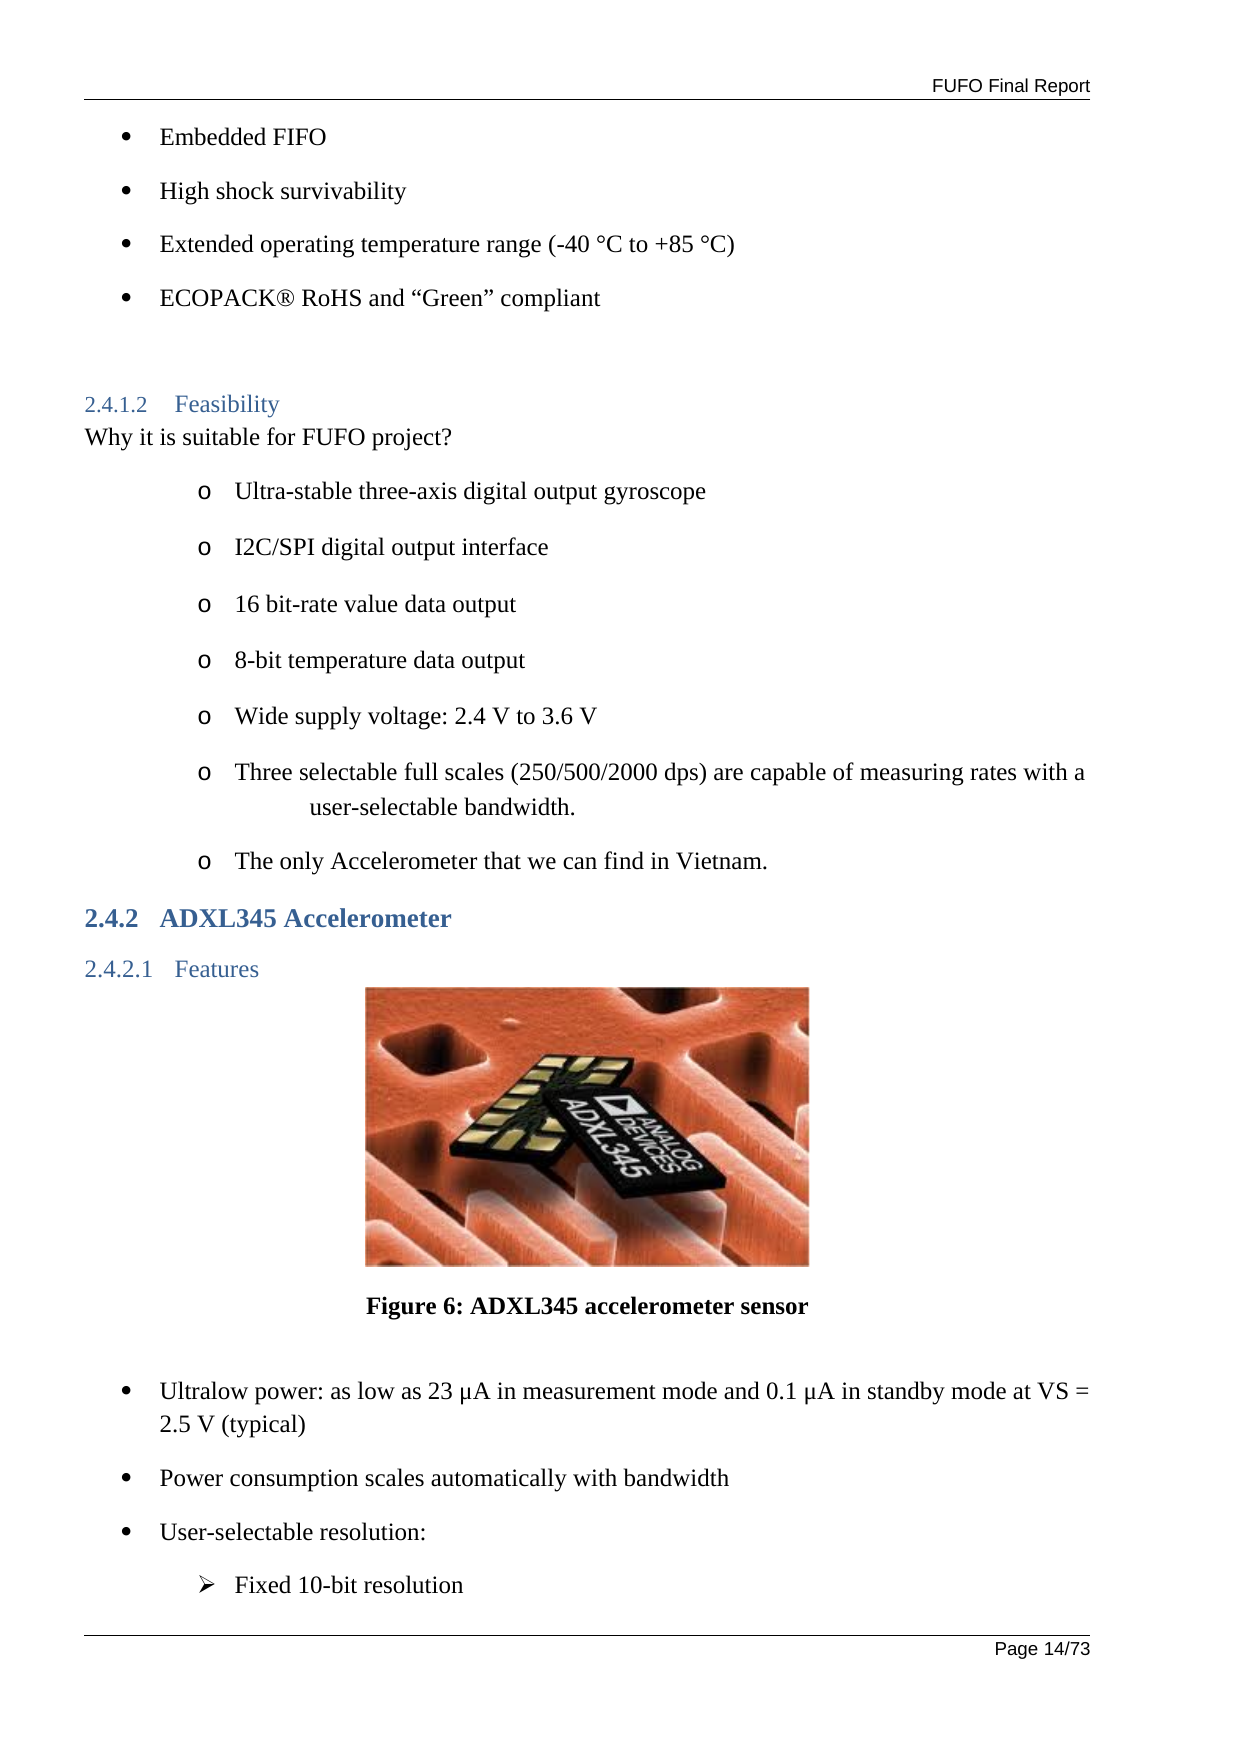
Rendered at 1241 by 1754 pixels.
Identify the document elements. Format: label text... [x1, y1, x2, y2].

list Fixed 10-bit resolution [197, 1570, 1090, 1599]
list The only Accelerometer that we can find in Vietnam. [197, 846, 1090, 877]
list 8-bit temperature data output [197, 645, 1090, 676]
list User-selectable resolution: [122, 1517, 1090, 1545]
text Figure 6: ADXL345 accelerometer sensor [84, 1291, 1090, 1319]
list Ultra-stable three-axis digital output gyroscope [197, 476, 1090, 507]
list Ultralow power: as low as 23 μA in measurement mode and 0.1 μA in standby mode at VS = 2.5 V (typical) [122, 1376, 1090, 1438]
subtitle Feasibility [84, 389, 1090, 418]
list Extended operating temperature range (-40 °C to +85 °C) [122, 229, 1090, 258]
list High shock survivability [122, 176, 1090, 204]
list Wide supply voltage: 2.4 V to 3.6 V [197, 701, 1090, 732]
list I2C/SPI digital output interface [197, 532, 1090, 563]
subtitle ADXL345 Accelerometer [84, 903, 1090, 934]
list ECOPACK® RoHS and “Green” compliant [122, 283, 1090, 312]
text Why it is suitable for FUFO project? [84, 422, 1090, 451]
list Power consumption scales automatically with bandwidth [122, 1463, 1090, 1491]
list Three selectable full scales (250/500/2000 dps) are capable of measuring rates with a user-selectable bandwidth. [197, 757, 1090, 821]
picture [365, 987, 810, 1267]
subtitle Features [84, 954, 1090, 983]
list Embedded FIFO [122, 122, 1090, 151]
list 16 bit-rate value data output [197, 589, 1090, 619]
